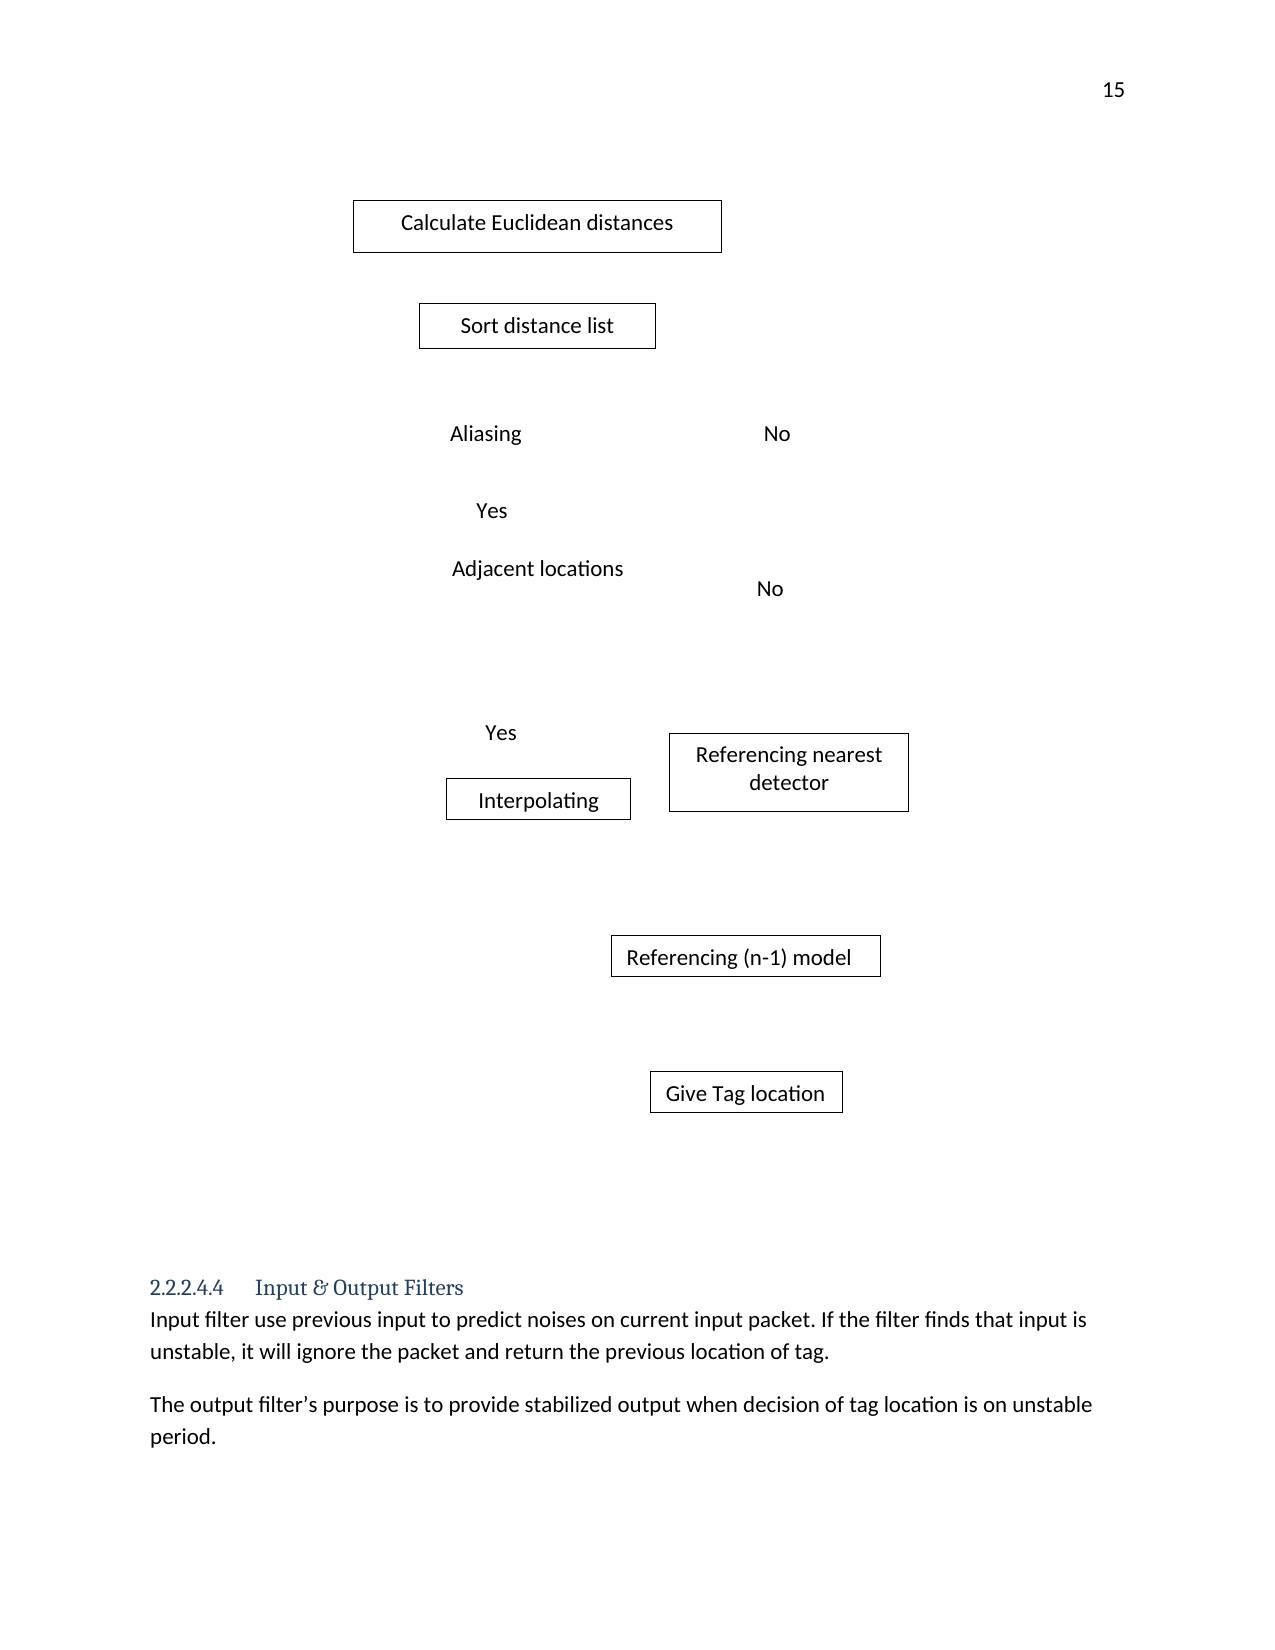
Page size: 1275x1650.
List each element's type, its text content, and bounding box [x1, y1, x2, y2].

text Input filter use previous input to predict noises on current input packet. If the filter finds that input is unstable, it will ignore the packet and return the previous location of tag. [150, 1305, 1125, 1365]
subtitle Input & Output Filters [150, 1274, 1125, 1301]
text The output filter’s purpose is to provide stabilized output when decision of tag location is on unstable period. [150, 1390, 1125, 1450]
